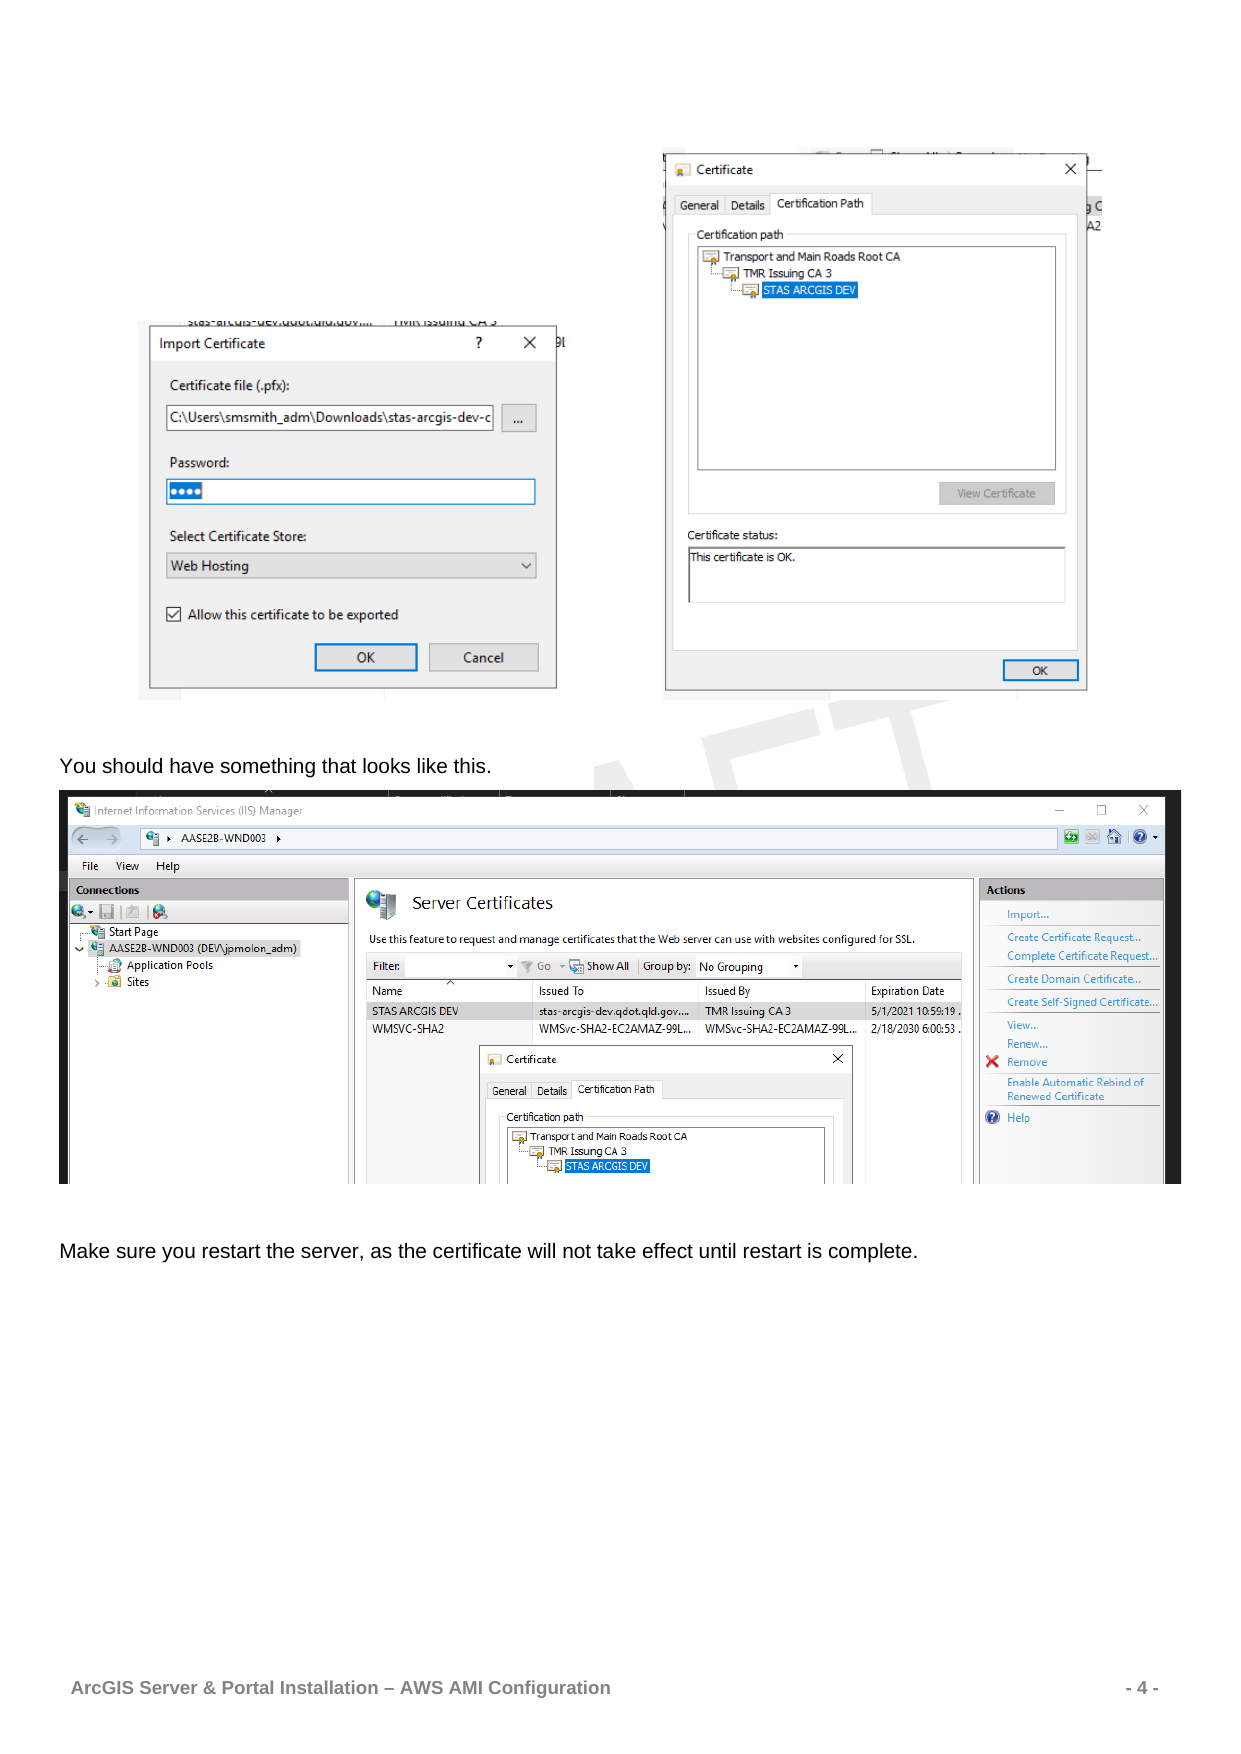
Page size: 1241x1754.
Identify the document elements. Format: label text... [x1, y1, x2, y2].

picture [663, 147, 1103, 700]
picture [59, 790, 1182, 1184]
text You should have something that looks like this. [59, 751, 1181, 778]
text Make sure you restart the server, as the certificate will not take effect until restart is complete. [59, 1236, 1181, 1263]
picture [138, 321, 565, 700]
